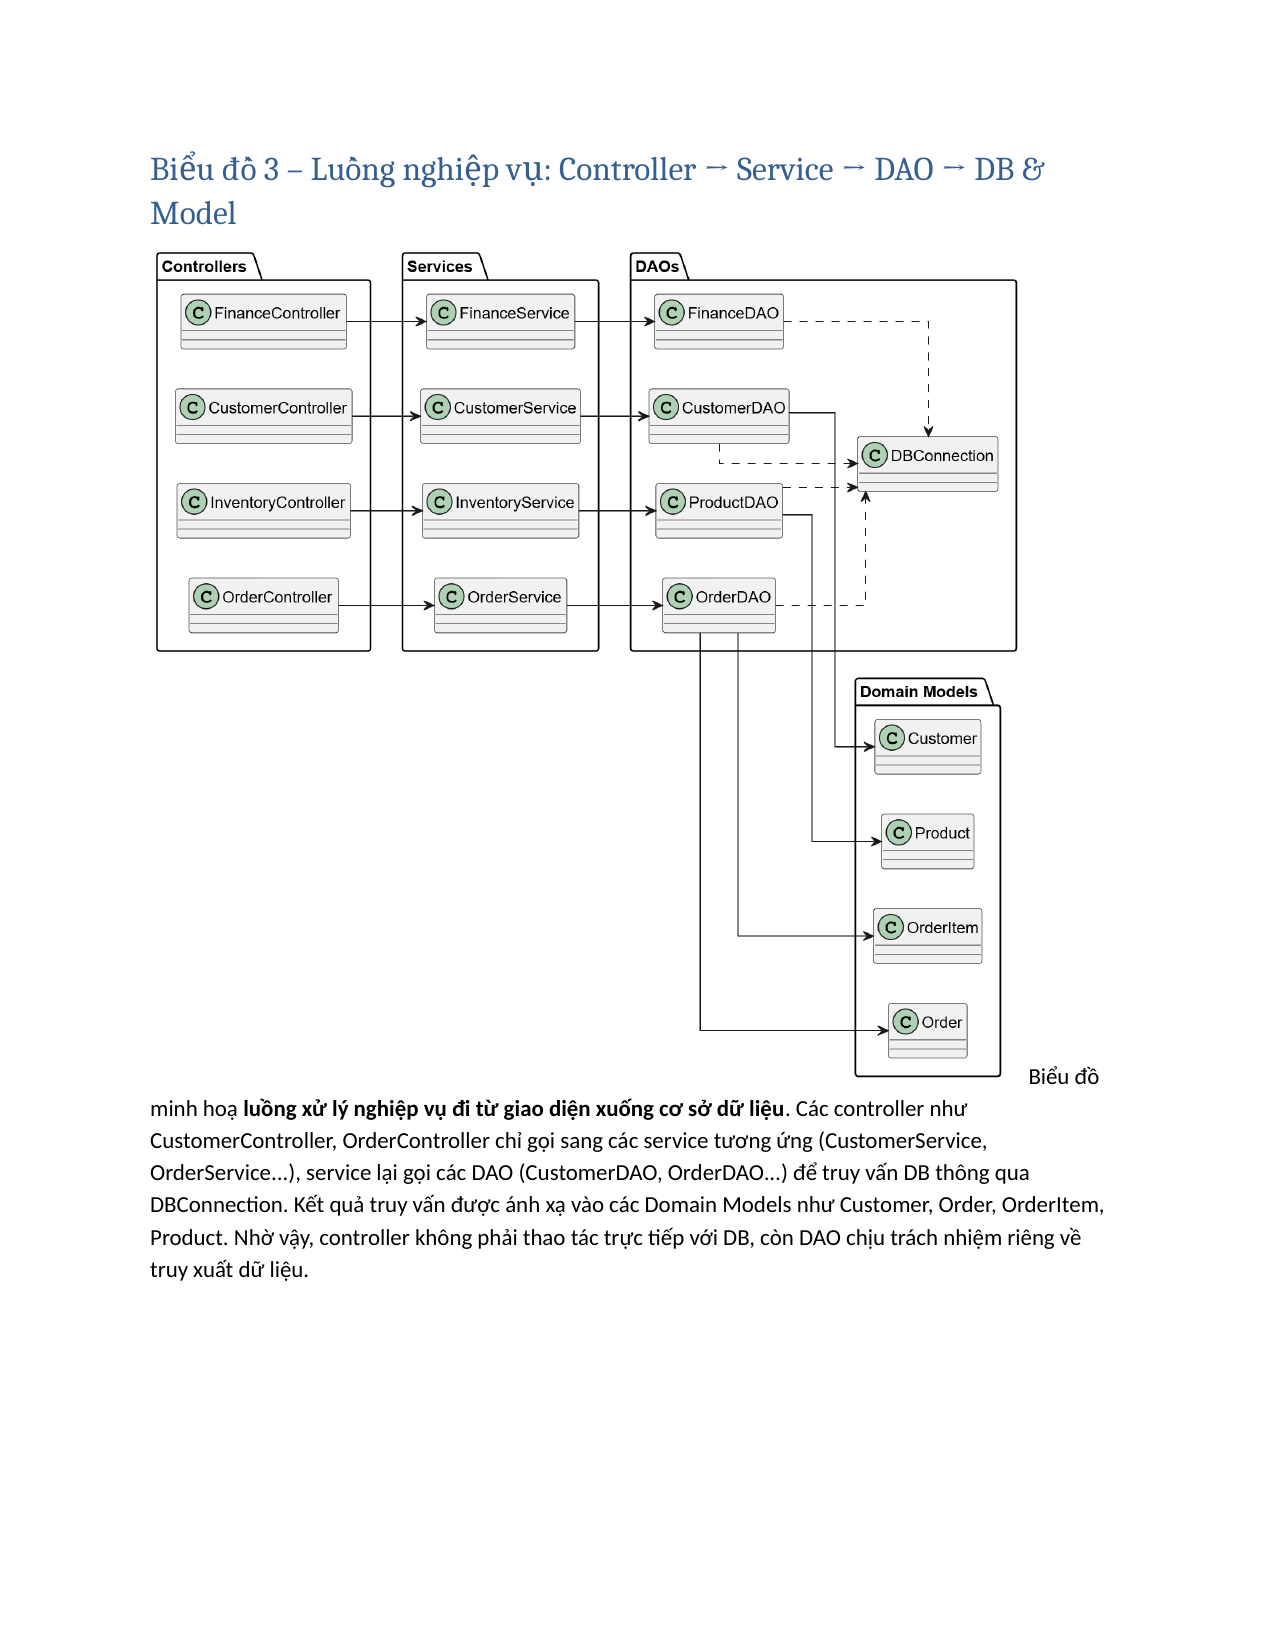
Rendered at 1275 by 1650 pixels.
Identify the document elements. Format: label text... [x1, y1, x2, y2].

subtitle Biểu đồ 3 – Luồng nghiệp vụ: Controller → Service → DAO → DB & Model [150, 150, 1125, 232]
picture [150, 246, 1023, 1084]
